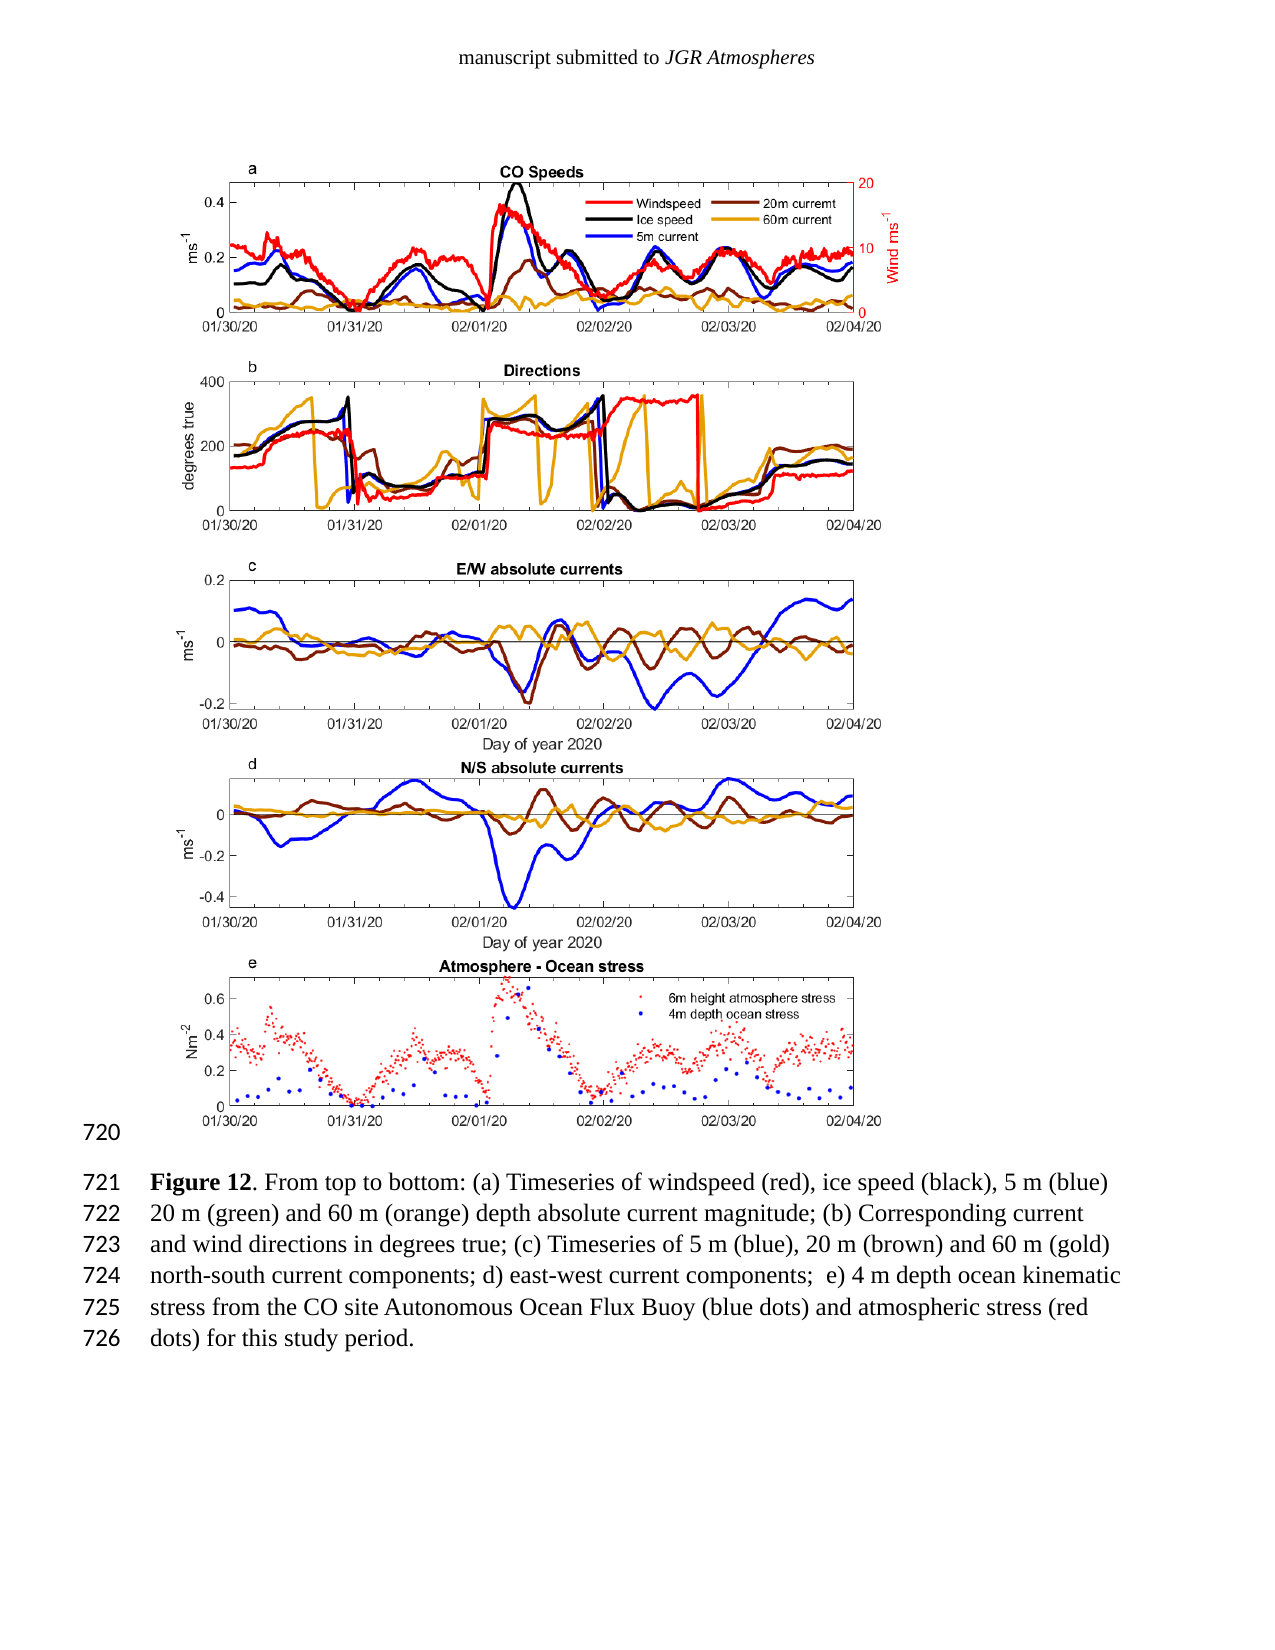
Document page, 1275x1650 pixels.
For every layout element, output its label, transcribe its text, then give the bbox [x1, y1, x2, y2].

picture [150, 150, 906, 1141]
text Figure 12. From top to bottom: (a) Timeseries of windspeed (red), ice speed (black), 5 m (blue) 20 m (green) and 60 m (orange) depth absolute current magnitude; (b) Corresponding current and wind directions in degrees true; (c) Timeseries of 5 m (blue), 20 m (brown) and 60 m (gold) north-south current components; d) east-west current components; e) 4 m depth ocean kinematic stress from the CO site Autonomous Ocean Flux Buoy (blue dots) and atmospheric stress (red dots) for this study period. [150, 1167, 1125, 1351]
